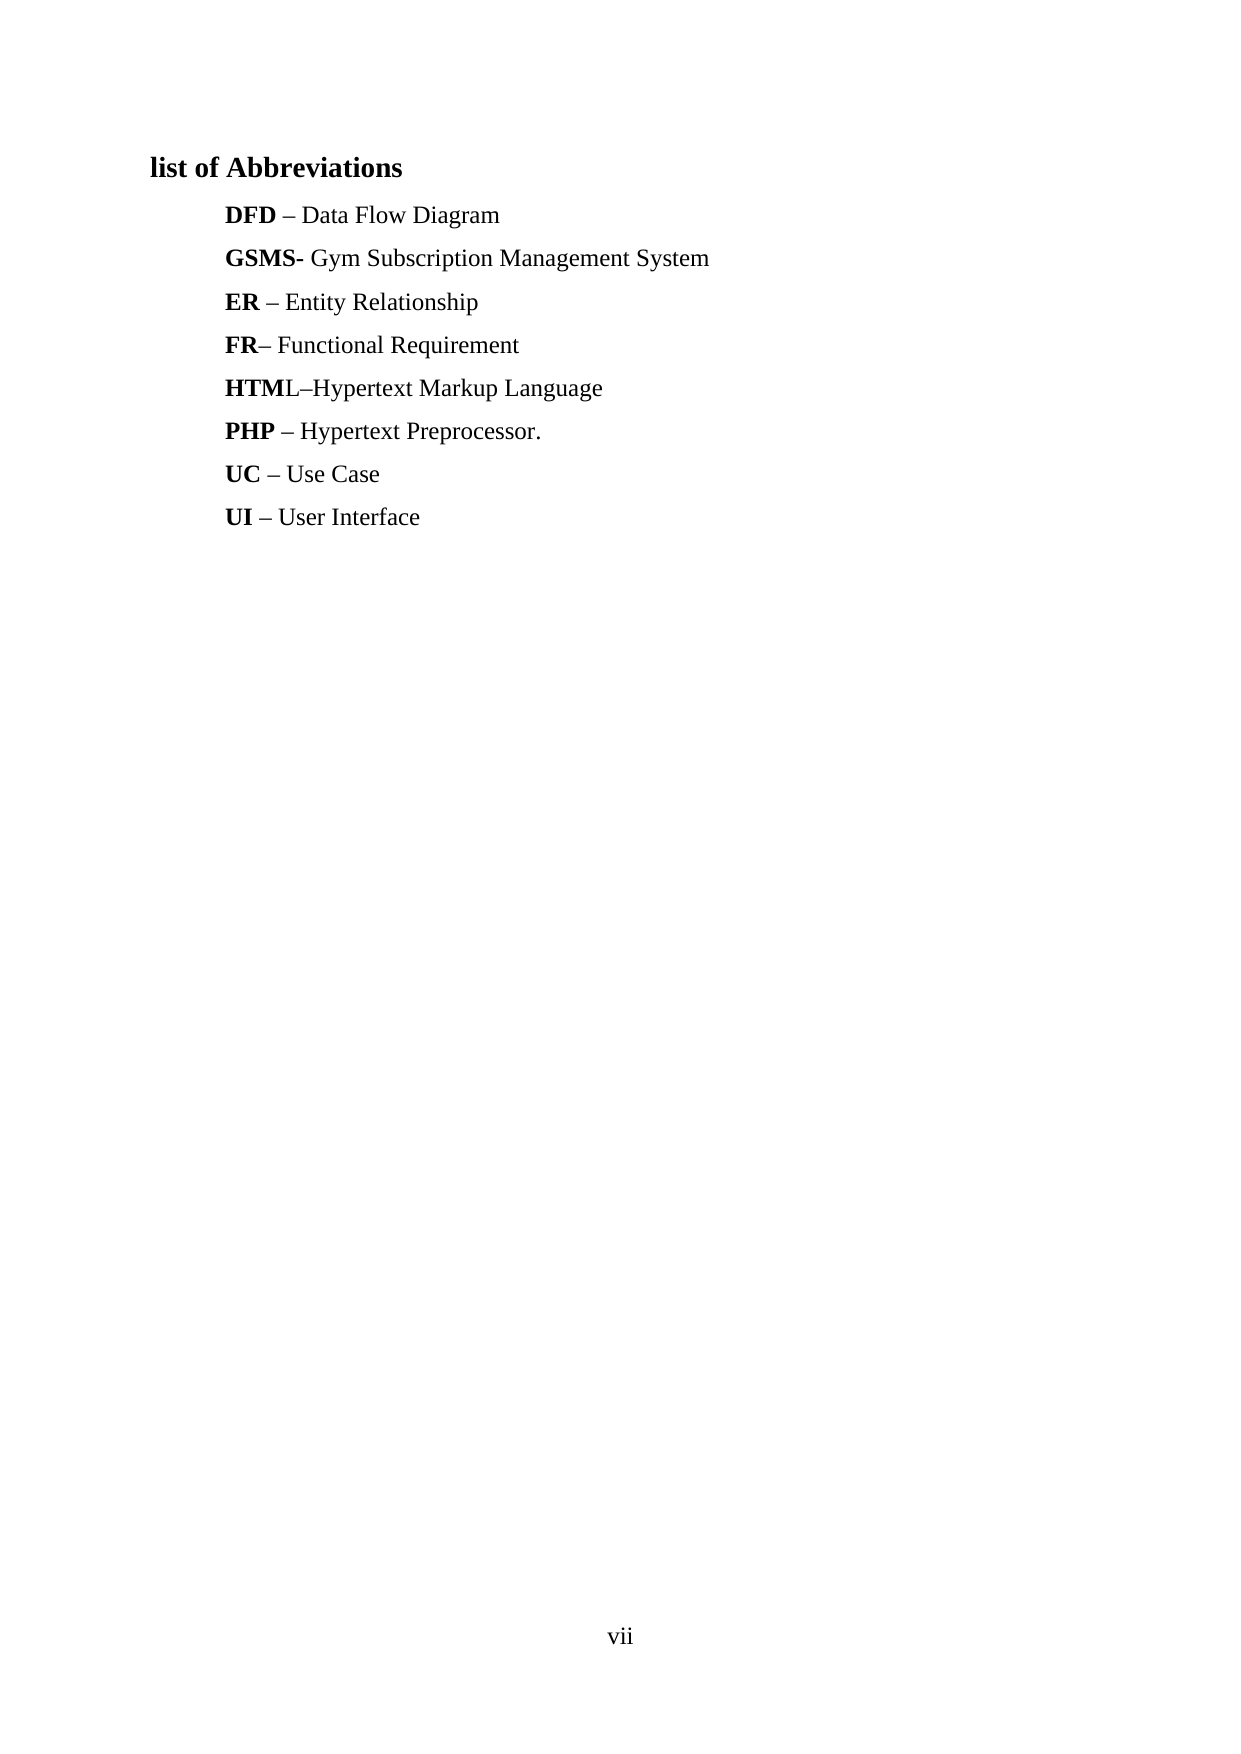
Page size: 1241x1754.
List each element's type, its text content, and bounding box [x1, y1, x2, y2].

text UC – Use Case [225, 459, 1090, 488]
text UI – User Interface [225, 502, 1090, 531]
text HTML–Hypertext Markup Language [225, 373, 1090, 402]
subtitle list of Abbreviations [150, 150, 1090, 183]
text DFD – Data Flow Diagram [225, 200, 1090, 229]
text ER – Entity Relationship [225, 287, 1090, 315]
text FR– Functional Requirement [225, 330, 1090, 358]
text GSMS- Gym Subscription Management System [225, 243, 1090, 272]
text PHP – Hypertext Preprocessor. [225, 416, 1090, 445]
